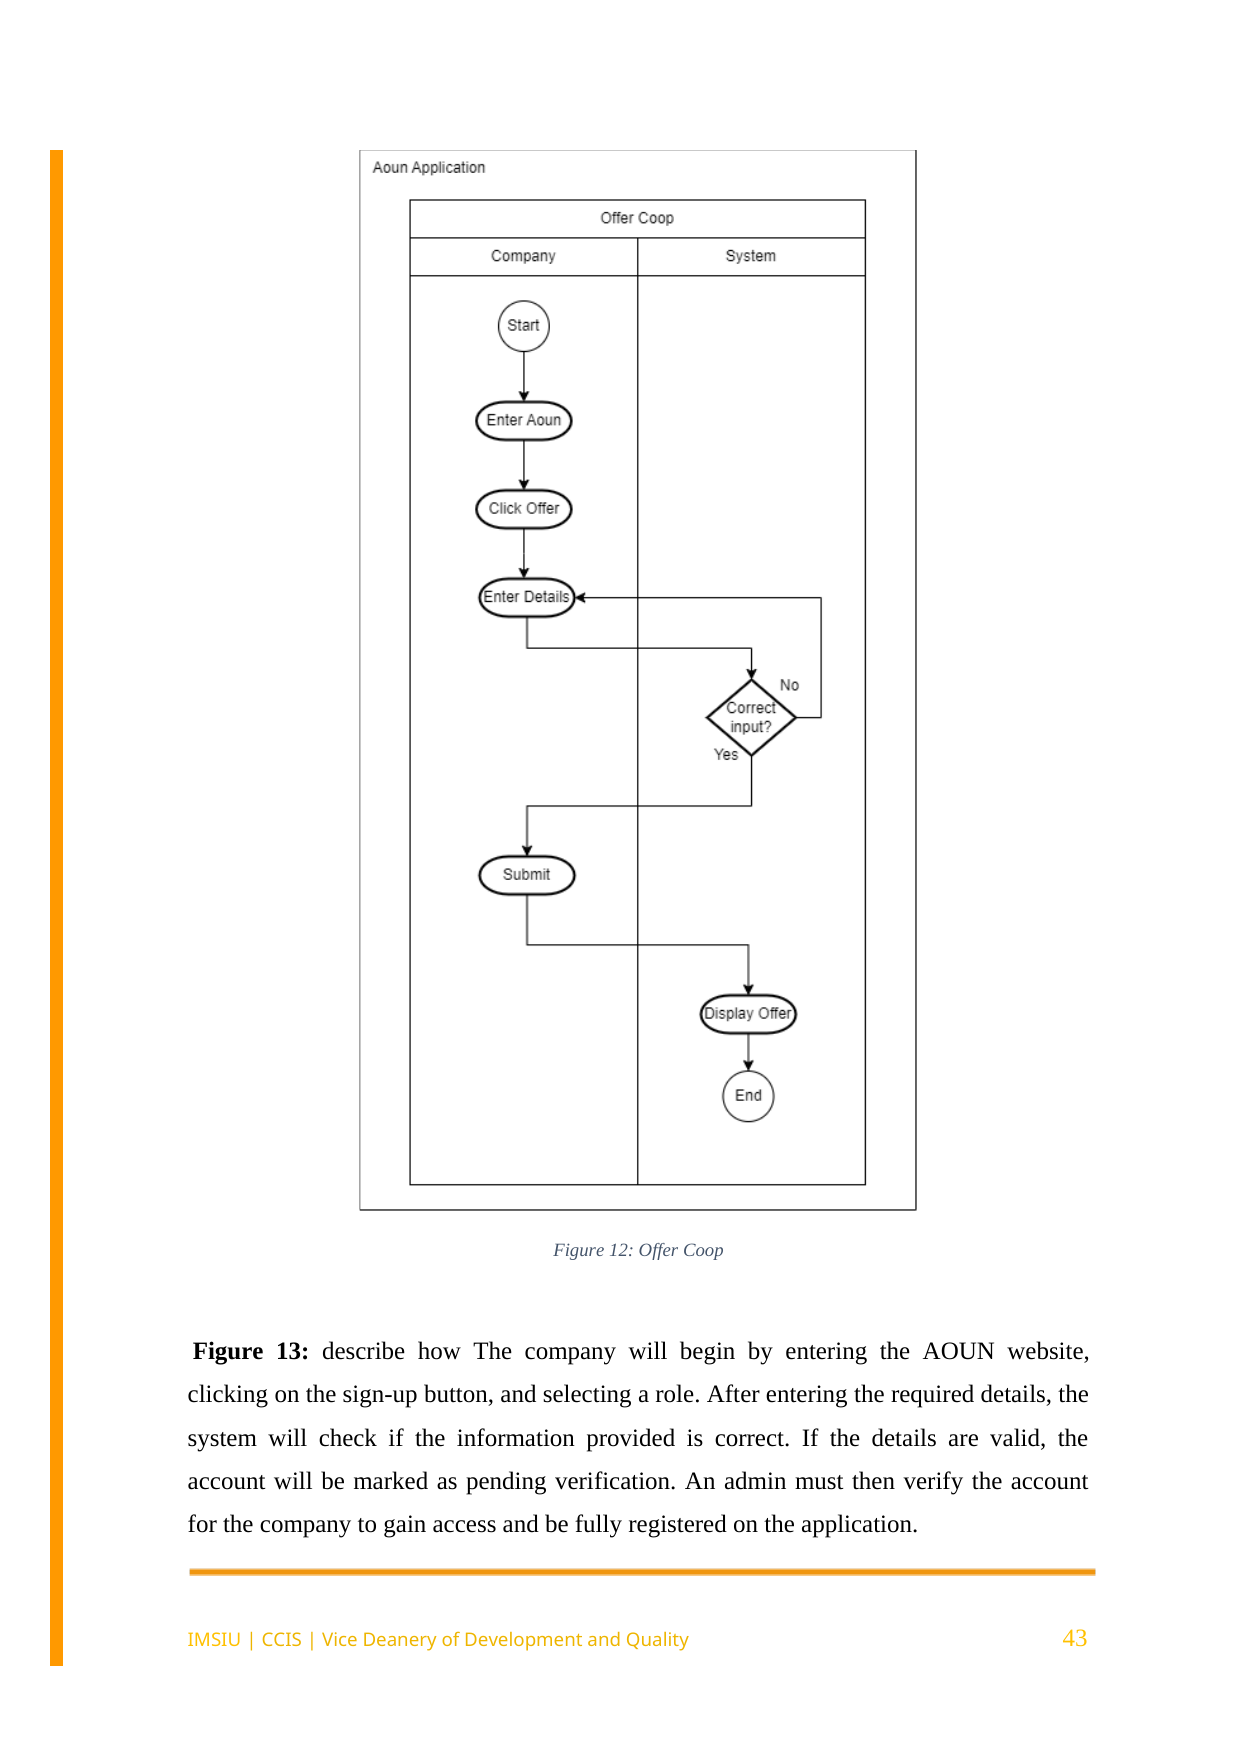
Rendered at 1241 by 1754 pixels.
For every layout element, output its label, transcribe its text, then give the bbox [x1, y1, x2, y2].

picture [359, 150, 918, 1212]
text Figure 12: Offer Coop [186, 1238, 1090, 1260]
text Figure 13: describe how The company will begin by entering the AOUN website, clicking on the sign-up button, and selecting a role. After entering the required details, the system will check if the information provided is correct. If the details are valid, the account will be marked as pending verification. An admin must then verify the account for the company to gain access and be fully registered on the application. [186, 1336, 1090, 1538]
picture [187, 1567, 1100, 1576]
